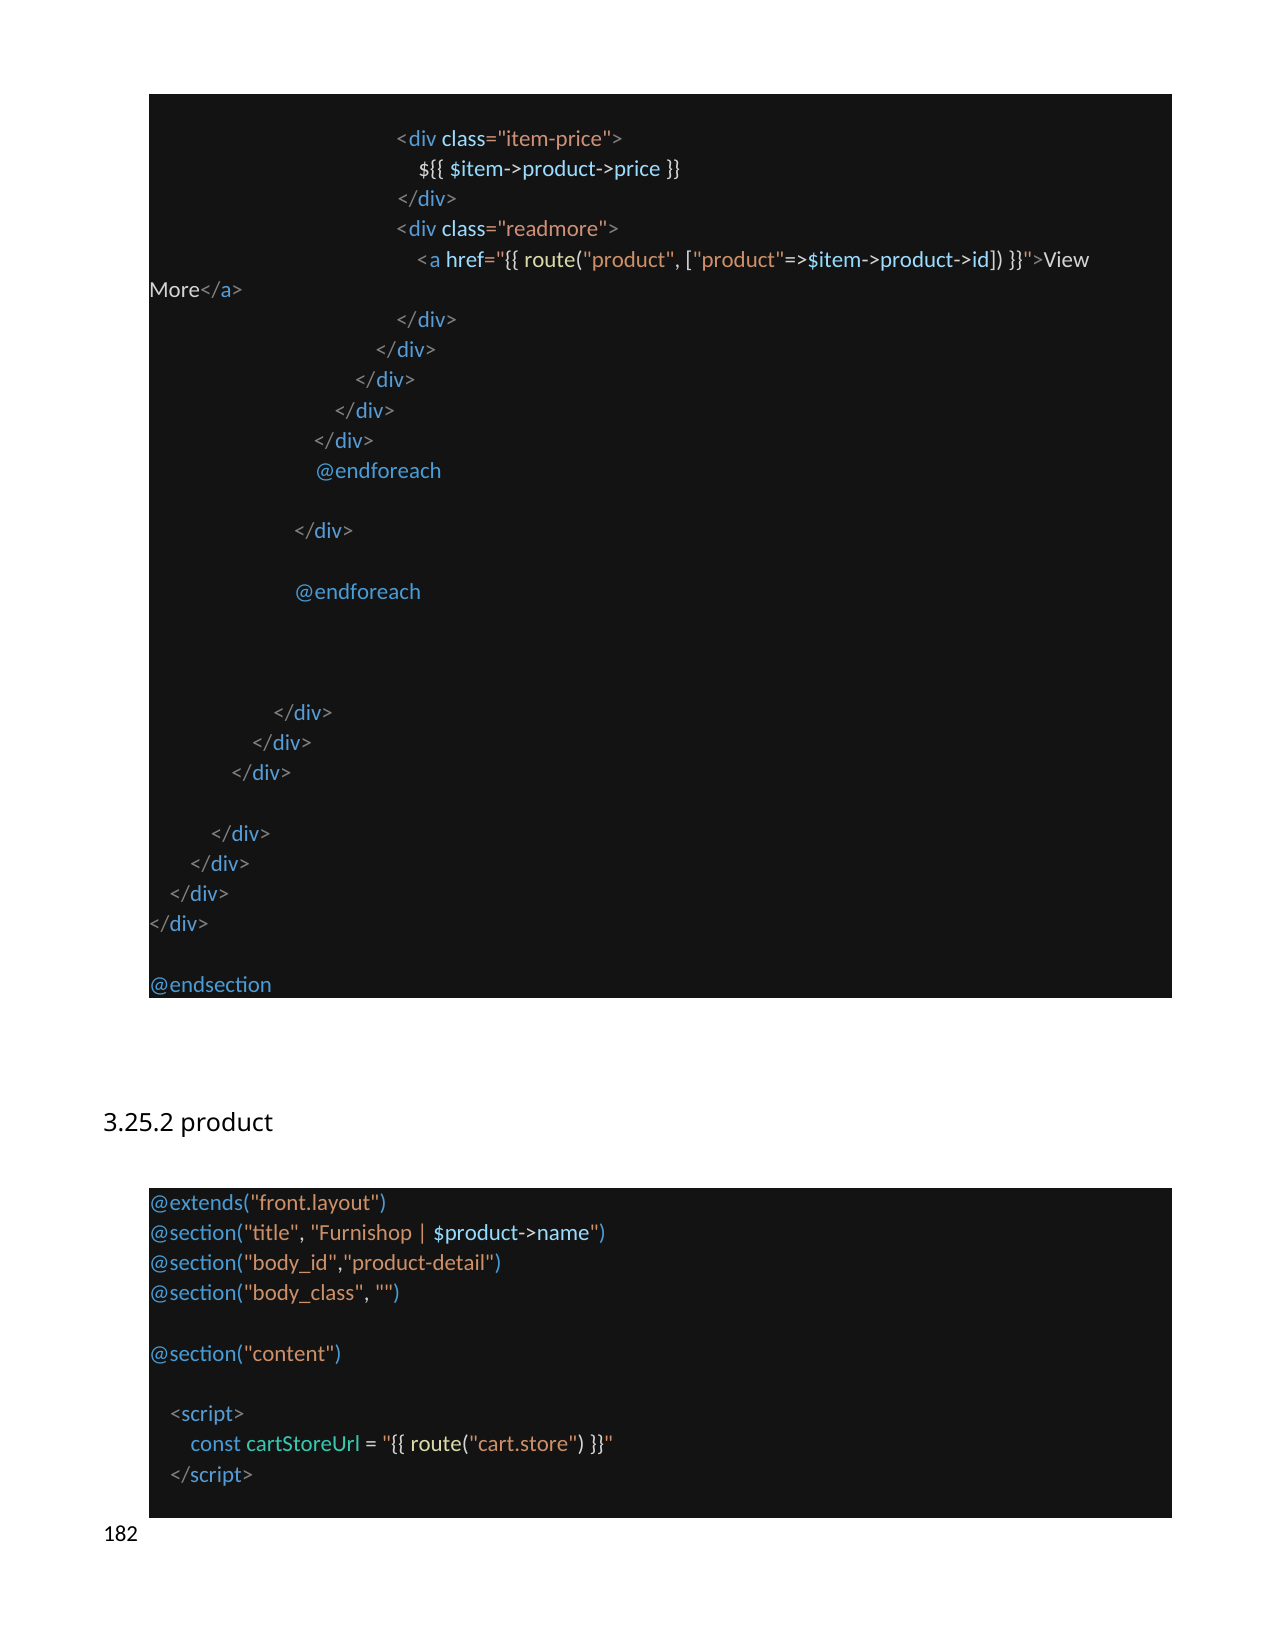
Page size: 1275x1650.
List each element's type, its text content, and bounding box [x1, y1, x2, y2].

subtitle 3.25.2 product [103, 1104, 1172, 1138]
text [149, 94, 1172, 998]
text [149, 1188, 1172, 1518]
